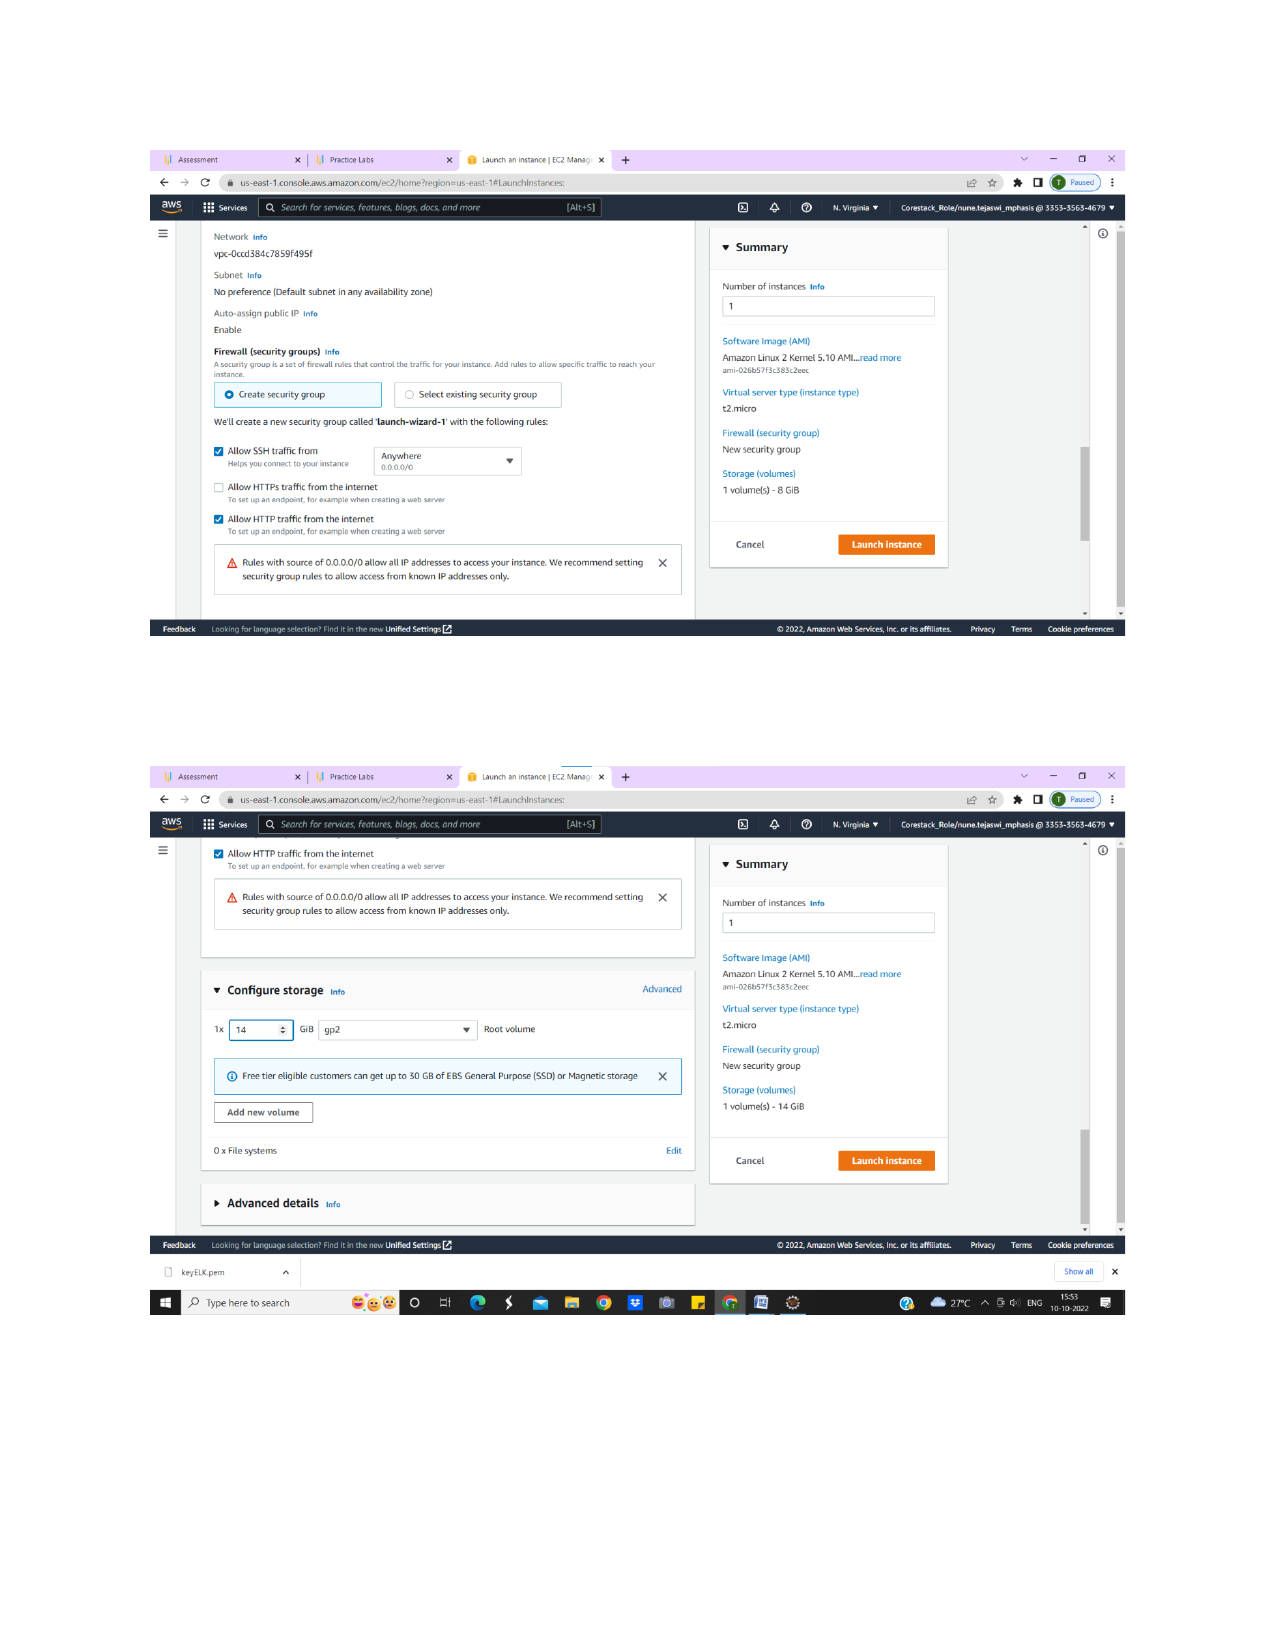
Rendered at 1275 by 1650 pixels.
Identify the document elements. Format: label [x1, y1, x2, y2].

picture [150, 150, 1125, 636]
picture [150, 766, 1125, 1315]
